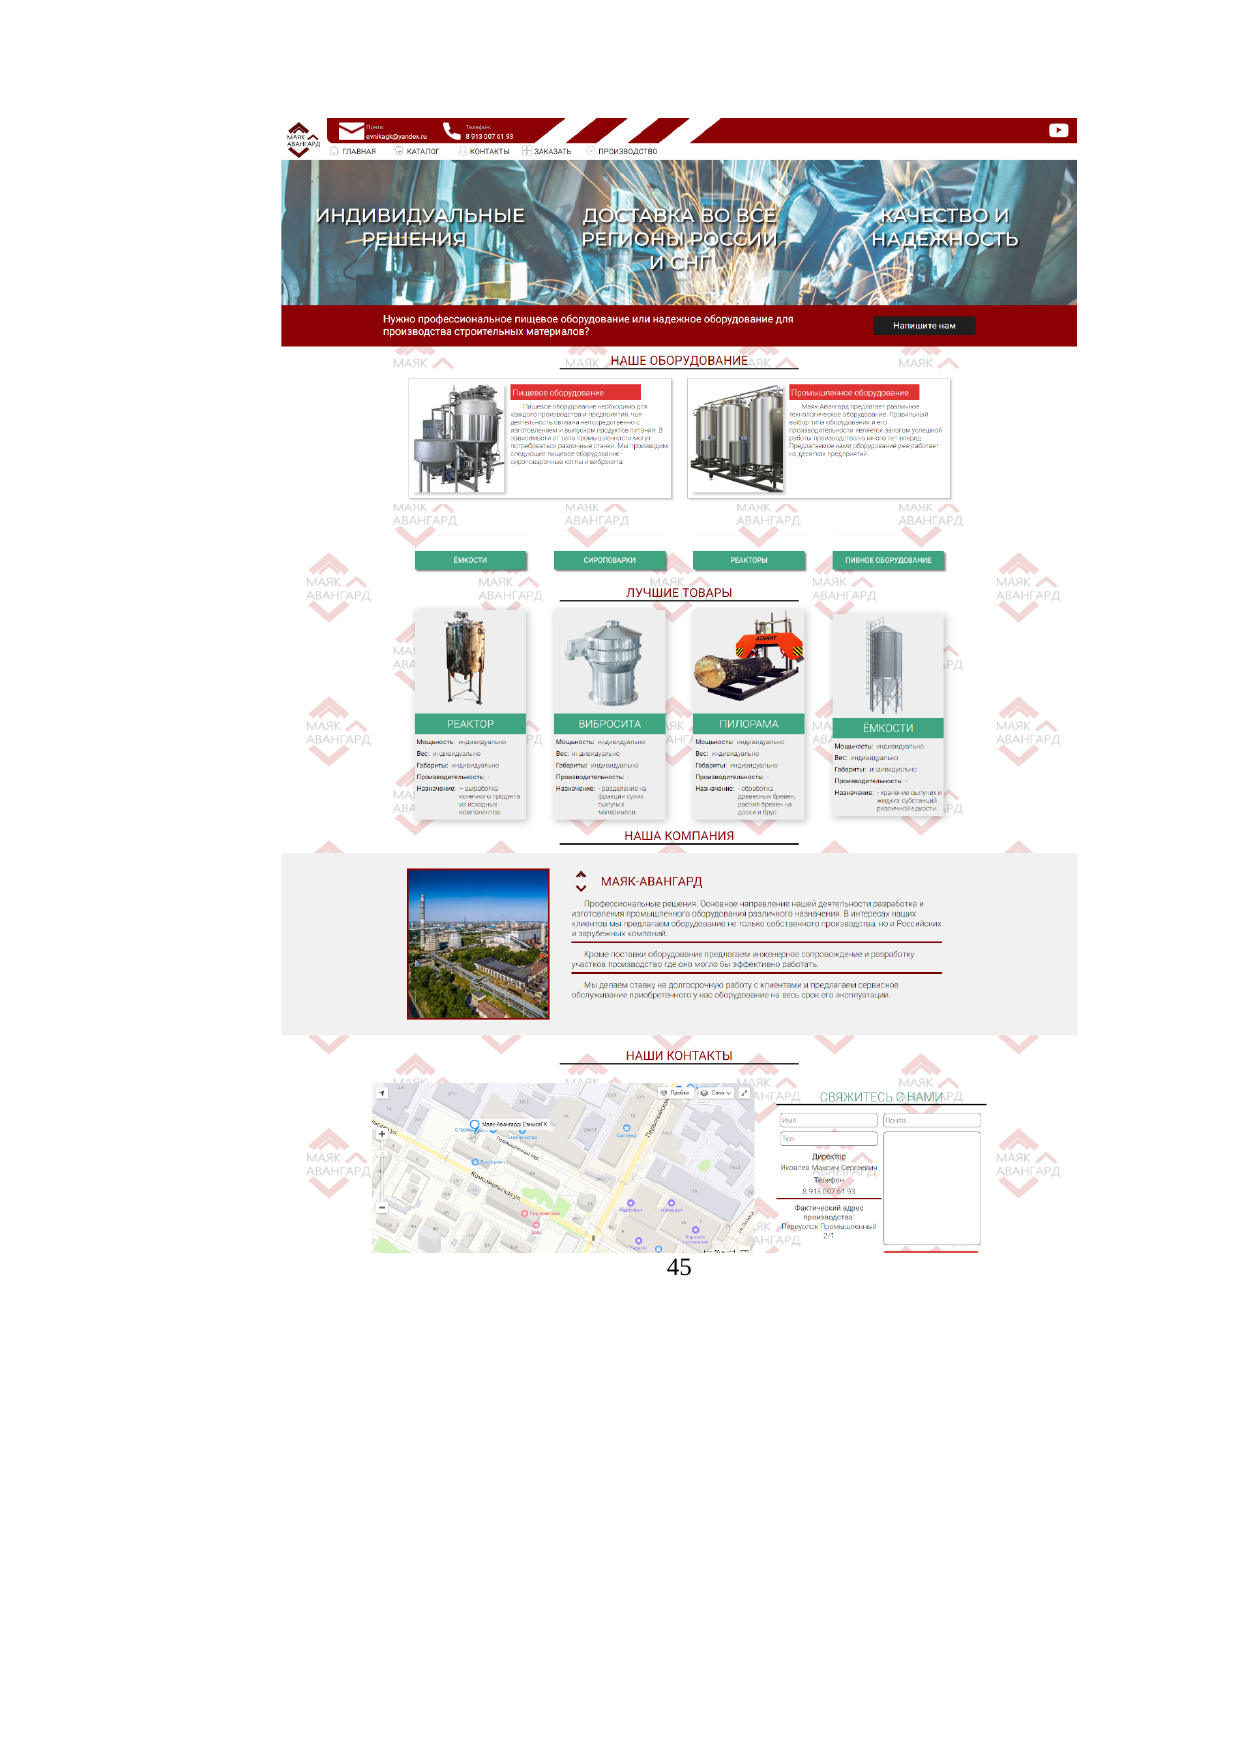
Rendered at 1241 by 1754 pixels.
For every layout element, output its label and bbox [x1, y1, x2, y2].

picture [281, 118, 1077, 1253]
